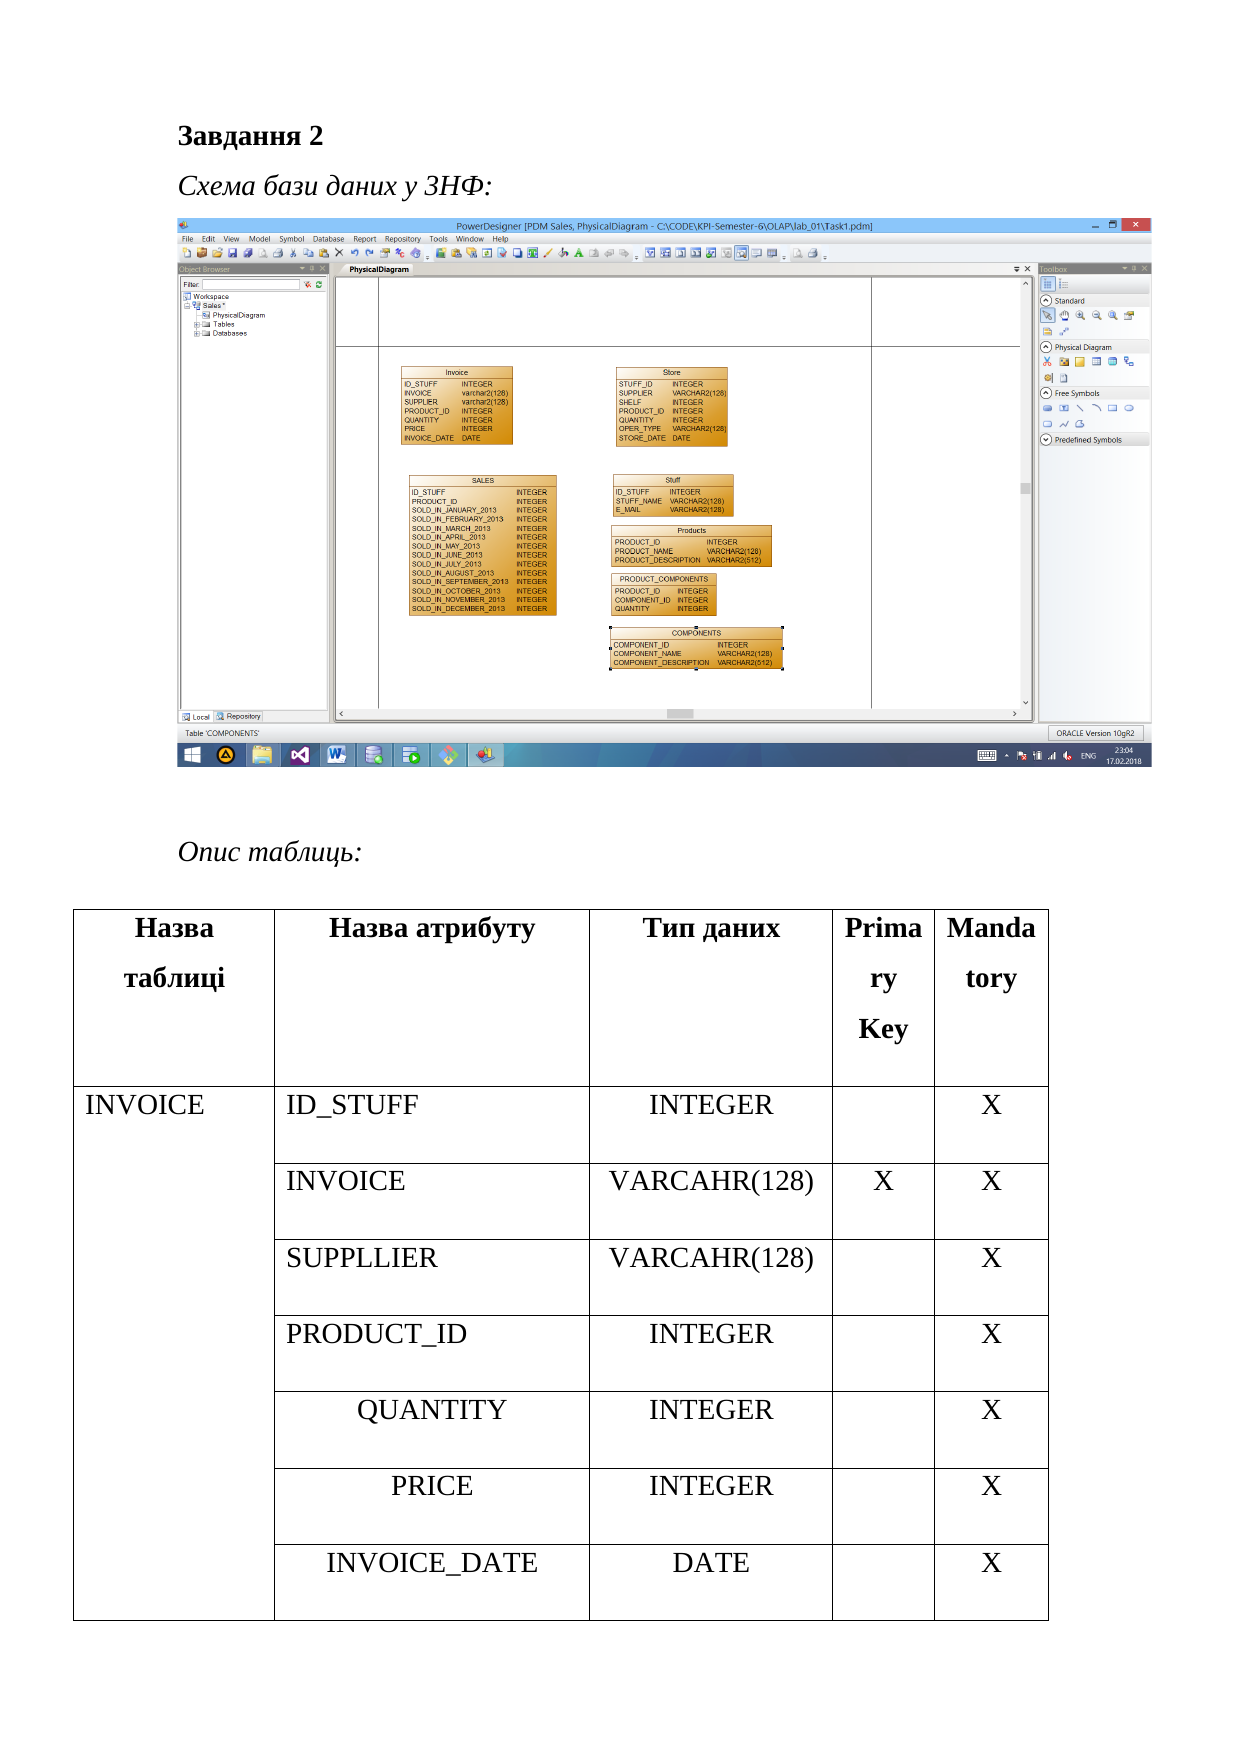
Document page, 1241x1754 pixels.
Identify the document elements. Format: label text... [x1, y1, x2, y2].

table_cell PRODUCT_ID [275, 1316, 589, 1391]
table_cell X [935, 1087, 1048, 1162]
table_cell [833, 1469, 934, 1544]
list Опис таблиць: [177, 834, 1152, 867]
table_cell [833, 1087, 934, 1162]
table_cell [833, 1545, 934, 1620]
table_cell [833, 1392, 934, 1467]
list Завдання 2 [177, 118, 1152, 152]
table_cell INTEGER [590, 1392, 832, 1467]
table_header Mandatory [935, 910, 1048, 1086]
table_cell INTEGER [590, 1316, 832, 1391]
table_cell INTEGER [590, 1087, 832, 1162]
table_cell SUPPLLIER [275, 1240, 589, 1315]
list Схема бази даних у 3НФ: [177, 168, 1152, 202]
table_header Primary Key [833, 910, 934, 1086]
table_cell ID_STUFF [275, 1087, 589, 1162]
table_cell INTEGER [590, 1469, 832, 1544]
table_cell X [935, 1316, 1048, 1391]
table_cell [833, 1316, 934, 1391]
table_cell [833, 1240, 934, 1315]
table_cell QUANTITY [275, 1392, 589, 1467]
table_header Назва таблиці [74, 910, 274, 1086]
table_cell DATE [590, 1545, 832, 1620]
table_cell INVOICE_DATE [275, 1545, 589, 1620]
table_header Тип даних [590, 910, 832, 1086]
table_cell VARCAHR(128) [590, 1164, 832, 1239]
table_cell X [935, 1164, 1048, 1239]
table_cell INVOICE [74, 1087, 274, 1620]
table_cell X [935, 1240, 1048, 1315]
picture [177, 218, 1152, 767]
table_cell INVOICE [275, 1164, 589, 1239]
table_header Назва атрибуту [275, 910, 589, 1086]
table_cell PRICE [275, 1469, 589, 1544]
table_cell X [833, 1164, 934, 1239]
table_cell VARCAHR(128) [590, 1240, 832, 1315]
table_cell X [935, 1469, 1048, 1544]
table_cell X [935, 1392, 1048, 1467]
table_cell X [935, 1545, 1048, 1620]
